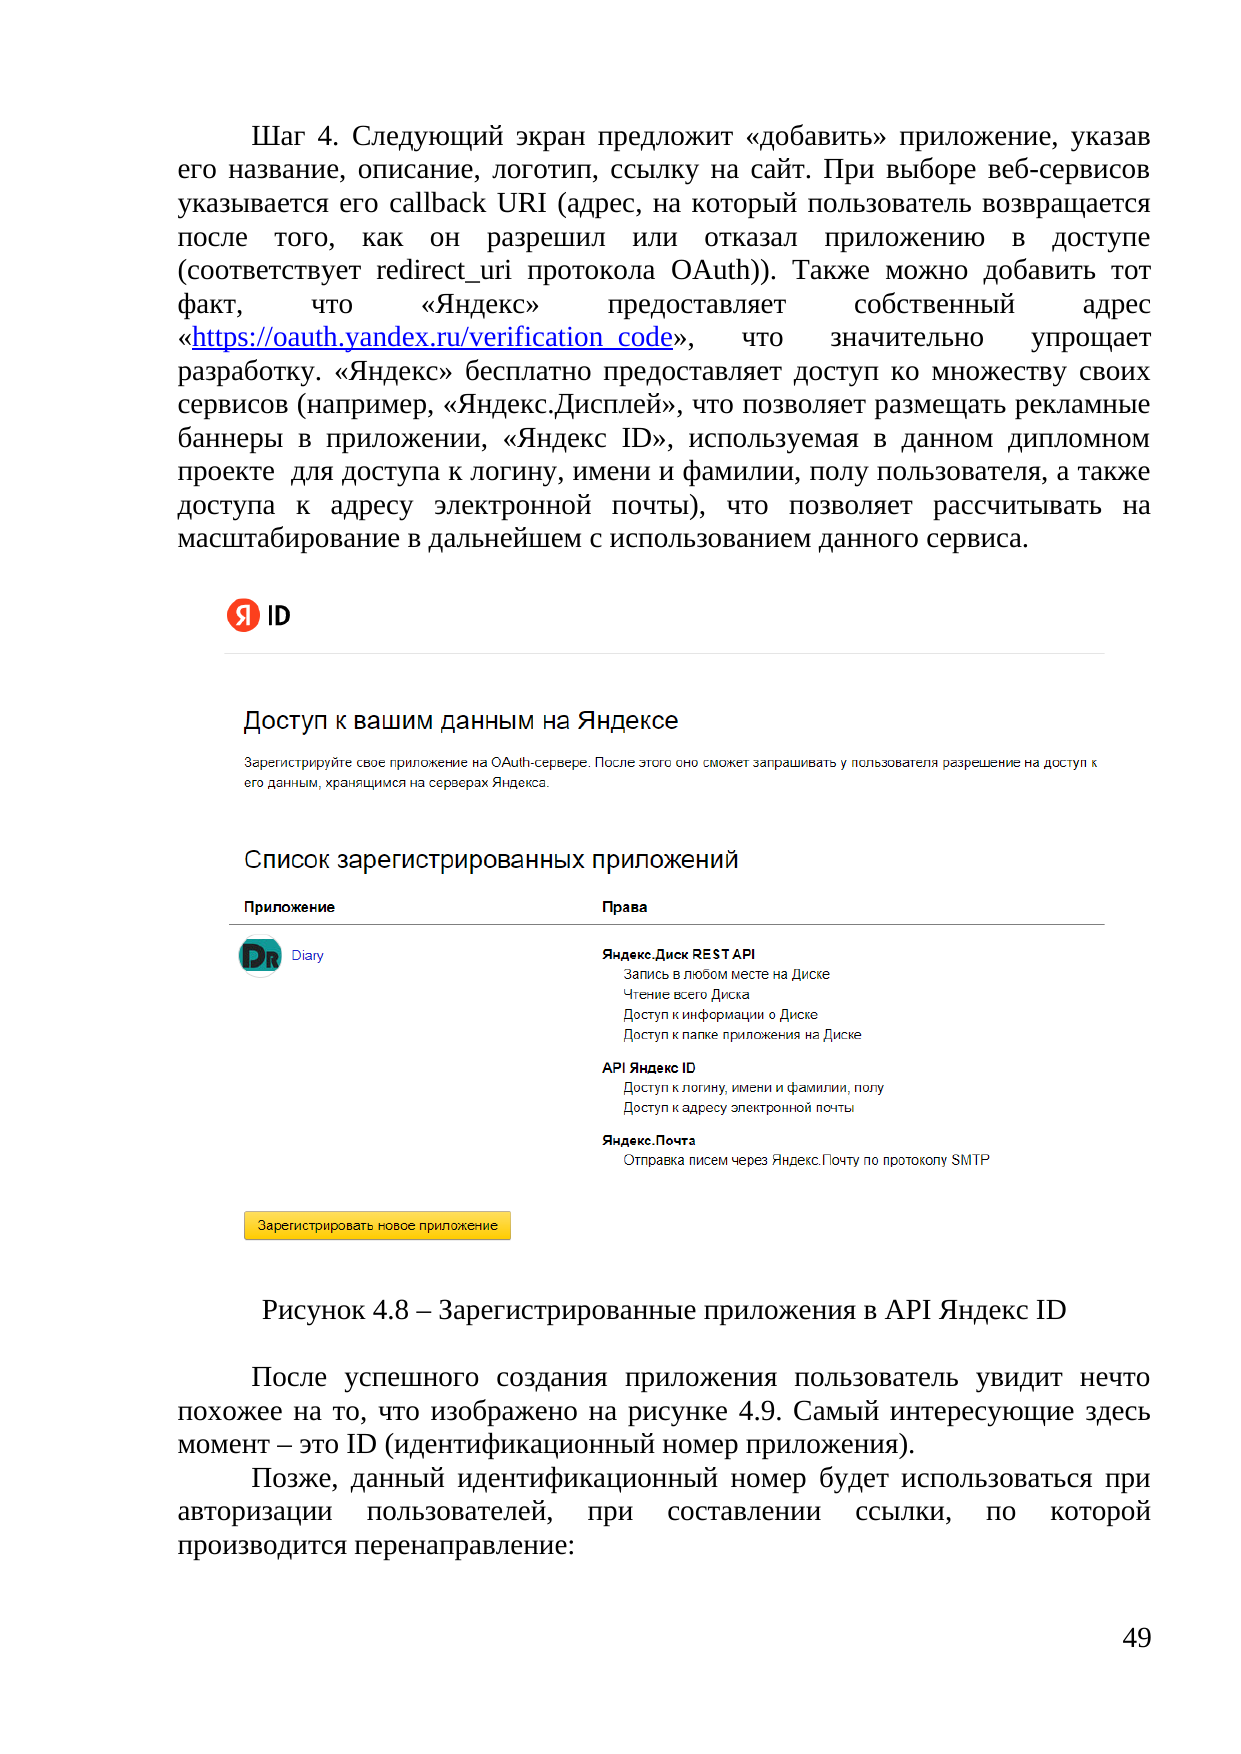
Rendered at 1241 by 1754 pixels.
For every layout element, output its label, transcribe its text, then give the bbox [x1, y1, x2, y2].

text Рисунок 4.8 – Зарегистрированные приложения в API Яндекс ID [177, 1292, 1152, 1326]
picture [224, 587, 1105, 1259]
text Позже, данный идентификационный номер будет использоваться при авторизации пользователей, при составлении ссылки, по которой производится перенаправление: [177, 1460, 1152, 1560]
text Шаг 4. Следующий экран предложит «добавить» приложение, указав его название, описание, логотип, ссылку на сайт. При выборе веб-сервисов указывается его callback URI (адрес, на который пользователь возвращается после того, как он разрешил или отказал приложению в доступе (соответствует redirect_uri протокола OAuth)). Также можно добавить тот факт, что «Яндекс» предоставляет собственный адрес «https://oauth.yandex.ru/verification_code», что значительно упрощает разработку. «Яндекс» бесплатно предоставляет доступ ко множеству своих сервисов (например, «Яндекс.Дисплей», что позволяет размещать рекламные баннеры в приложении, «Яндекс ID», используемая в данном дипломном проекте для доступа к логину, имени и фамилии, полу пользователя, а также доступа к адресу электронной почты), что позволяет рассчитывать на масштабирование в дальнейшем с использованием данного сервиса. [177, 118, 1152, 554]
text После успешного создания приложения пользователь увидит нечто похожее на то, что изображено на рисунке 4.9. Самый интересующие здесь момент – это ID (идентификационный номер приложения). [177, 1359, 1152, 1460]
